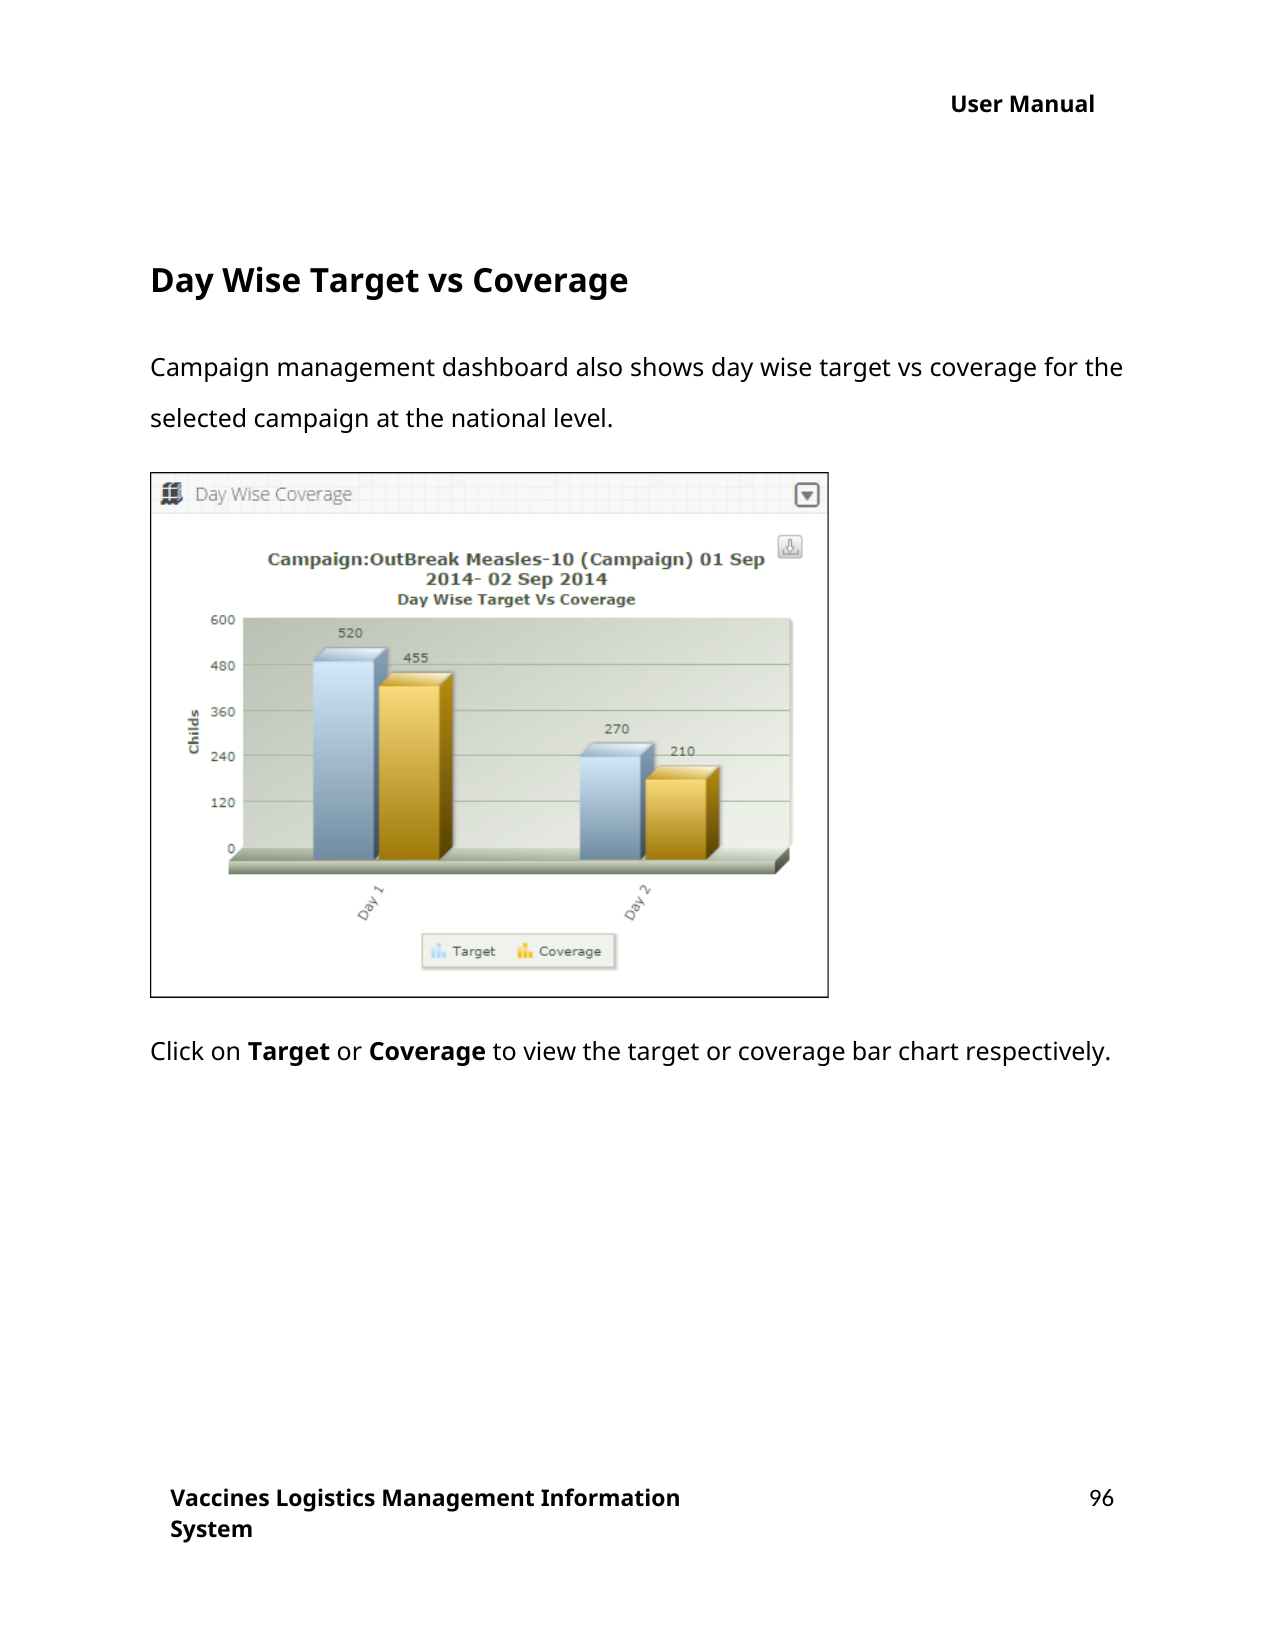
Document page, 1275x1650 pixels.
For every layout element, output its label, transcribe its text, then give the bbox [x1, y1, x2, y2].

text Day Wise Target vs Coverage [150, 257, 1125, 302]
text Campaign management dashboard also shows day wise target vs coverage for the selected campaign at the national level. [150, 350, 1125, 435]
text Click on Target or Coverage to view the target or coverage bar chart respectively. [150, 1034, 1125, 1068]
picture [150, 472, 829, 998]
